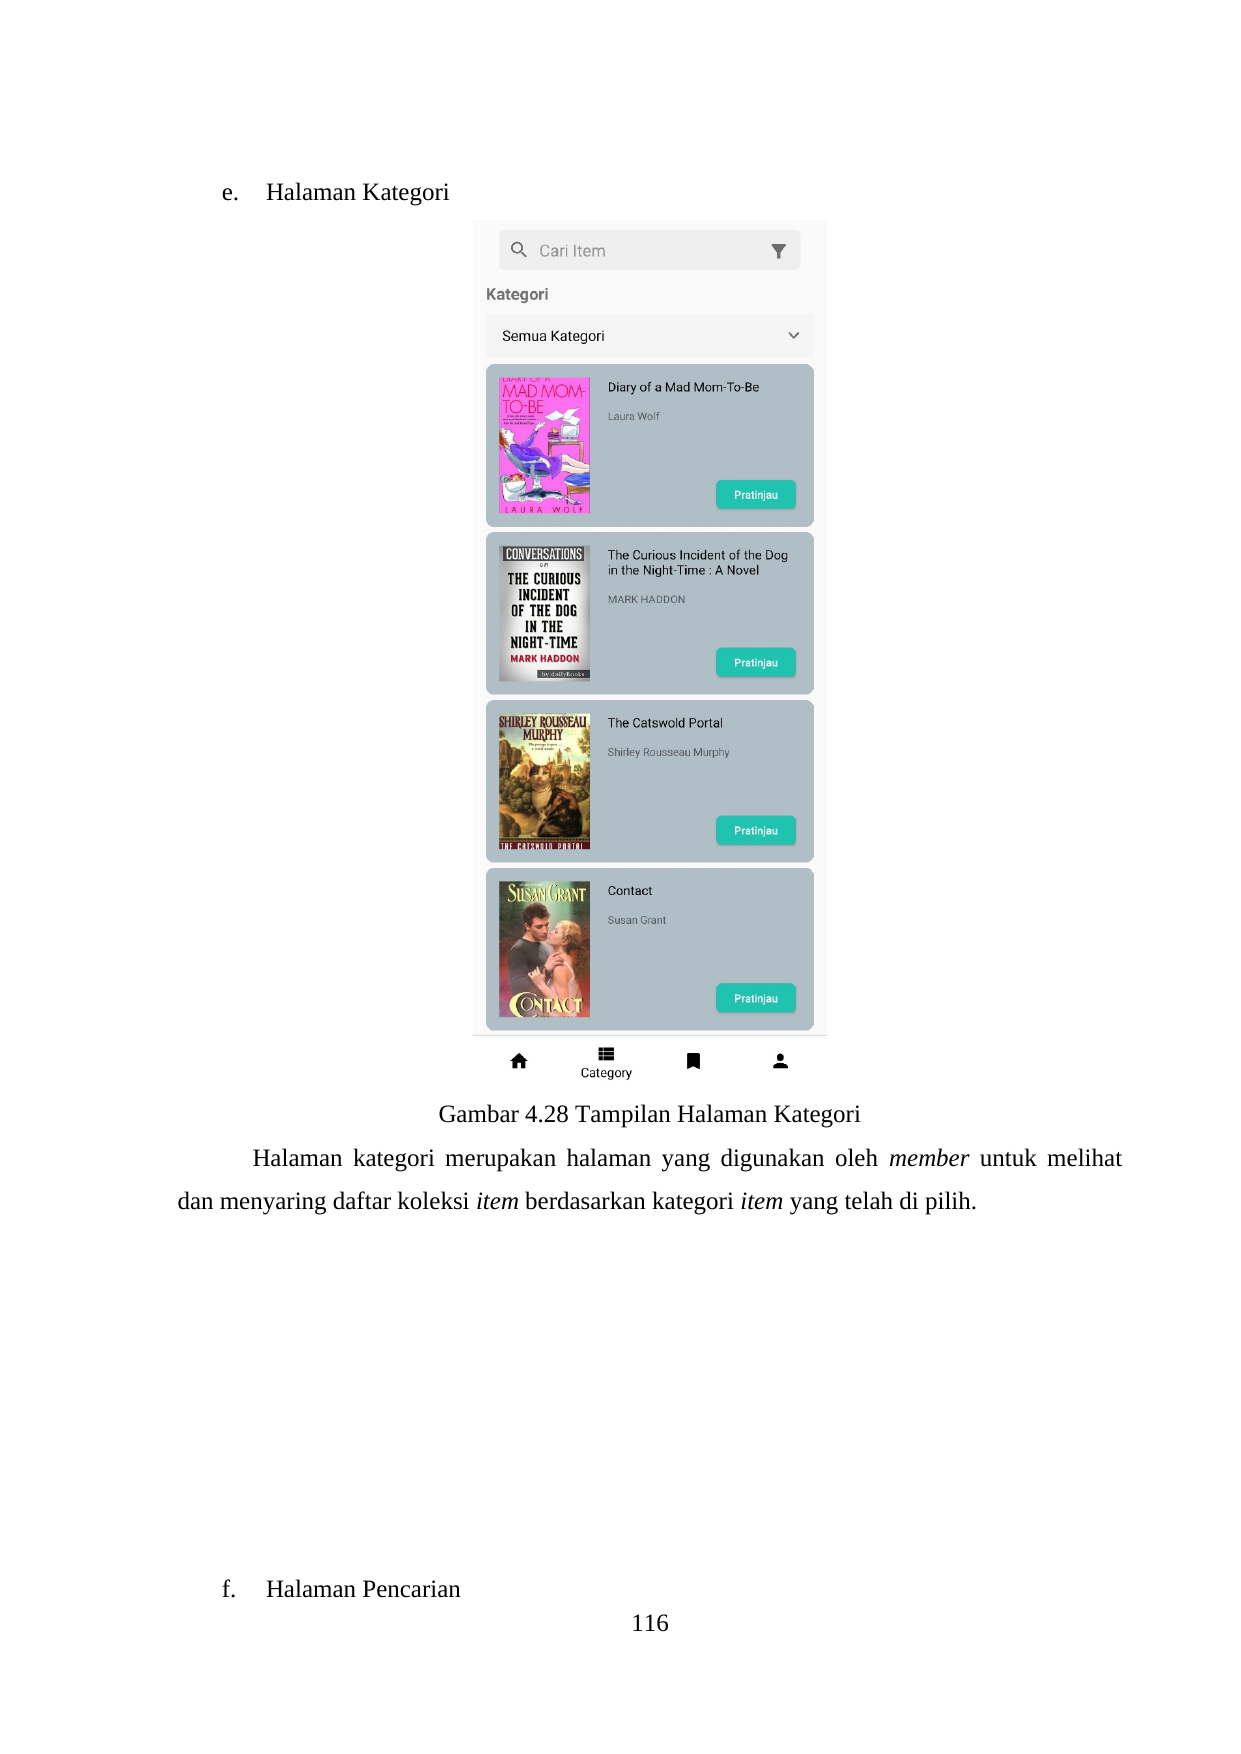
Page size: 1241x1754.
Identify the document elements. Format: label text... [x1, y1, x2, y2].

picture [472, 220, 827, 1086]
list Halaman Pencarian [222, 1574, 1122, 1603]
text Gambar 4.28 Tampilan Halaman Kategori [177, 1099, 1122, 1128]
text Halaman kategori merupakan halaman yang digunakan oleh member untuk melihat dan menyaring daftar koleksi item berdasarkan kategori item yang telah di pilih. [177, 1143, 1122, 1214]
list Halaman Kategori [222, 177, 1122, 206]
